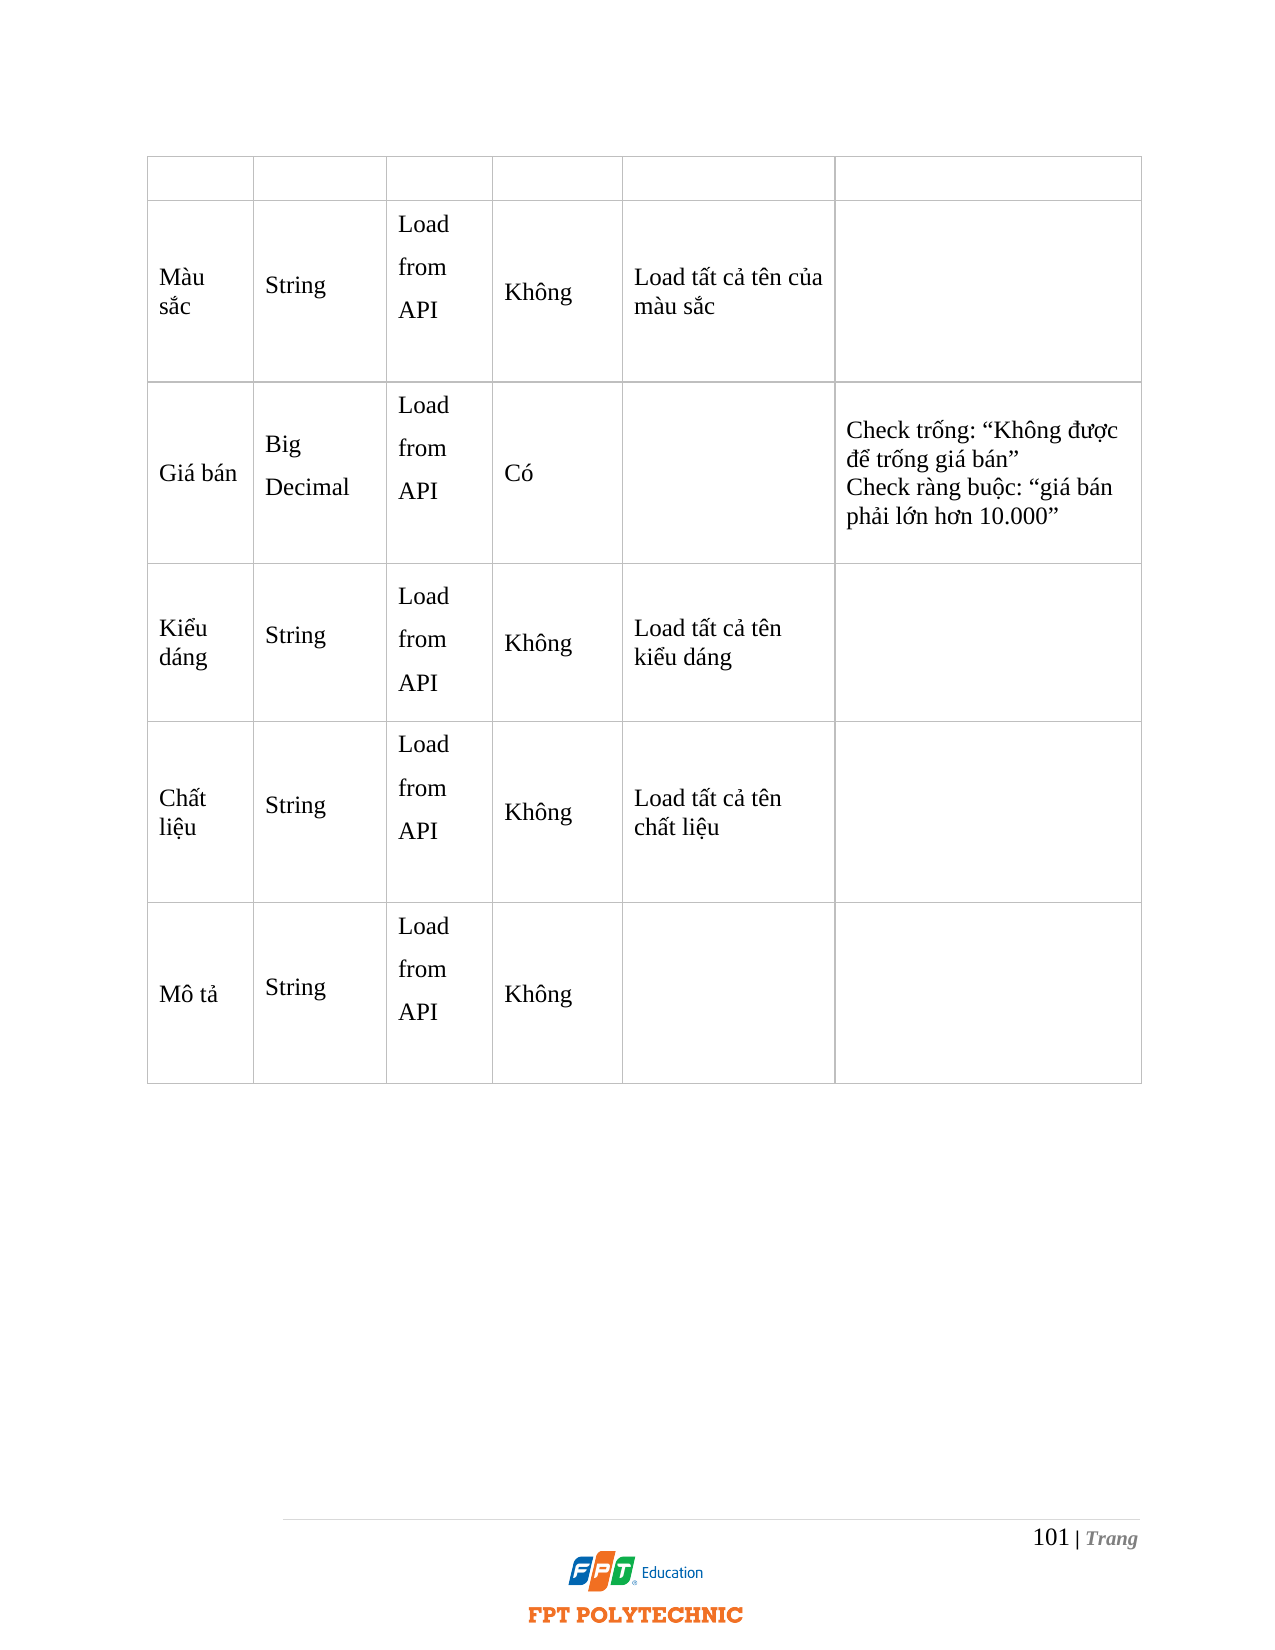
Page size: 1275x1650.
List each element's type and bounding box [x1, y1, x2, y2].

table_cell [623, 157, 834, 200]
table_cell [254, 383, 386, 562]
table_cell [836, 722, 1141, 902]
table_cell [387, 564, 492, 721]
picture [528, 1551, 743, 1623]
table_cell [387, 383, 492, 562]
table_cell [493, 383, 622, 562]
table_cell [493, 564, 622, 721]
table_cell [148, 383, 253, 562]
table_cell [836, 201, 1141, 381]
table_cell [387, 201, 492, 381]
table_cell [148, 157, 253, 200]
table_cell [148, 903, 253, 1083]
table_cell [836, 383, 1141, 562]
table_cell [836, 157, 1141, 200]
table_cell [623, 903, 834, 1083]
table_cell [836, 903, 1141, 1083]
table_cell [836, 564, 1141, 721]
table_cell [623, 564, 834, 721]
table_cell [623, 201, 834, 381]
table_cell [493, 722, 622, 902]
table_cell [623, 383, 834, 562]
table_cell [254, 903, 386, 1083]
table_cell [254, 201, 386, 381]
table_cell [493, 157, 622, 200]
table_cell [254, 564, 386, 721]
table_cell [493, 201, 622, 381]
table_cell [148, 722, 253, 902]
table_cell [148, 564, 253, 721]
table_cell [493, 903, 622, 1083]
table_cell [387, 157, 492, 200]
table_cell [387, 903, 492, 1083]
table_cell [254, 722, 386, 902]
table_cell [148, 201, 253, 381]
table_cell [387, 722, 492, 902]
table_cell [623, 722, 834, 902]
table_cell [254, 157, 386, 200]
